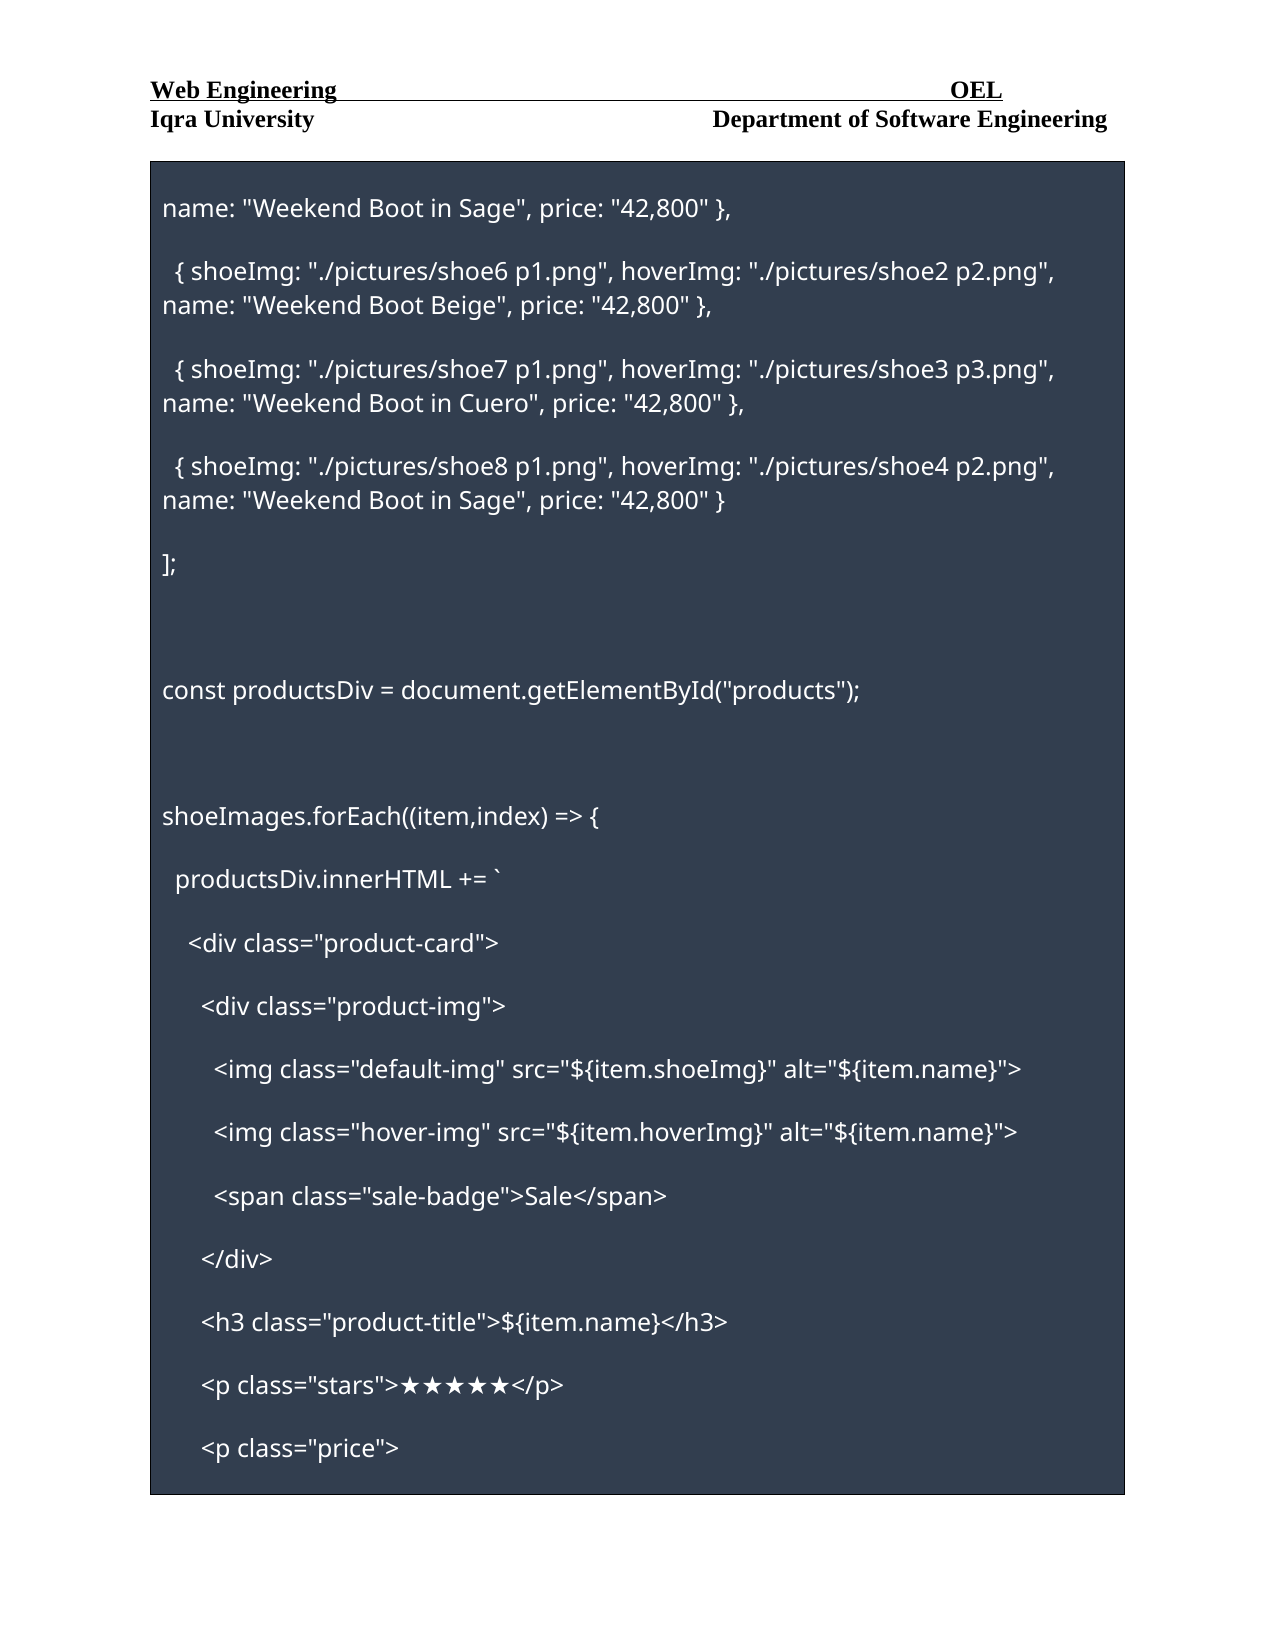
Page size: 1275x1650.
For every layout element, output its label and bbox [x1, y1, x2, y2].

table_header [151, 162, 1124, 1494]
